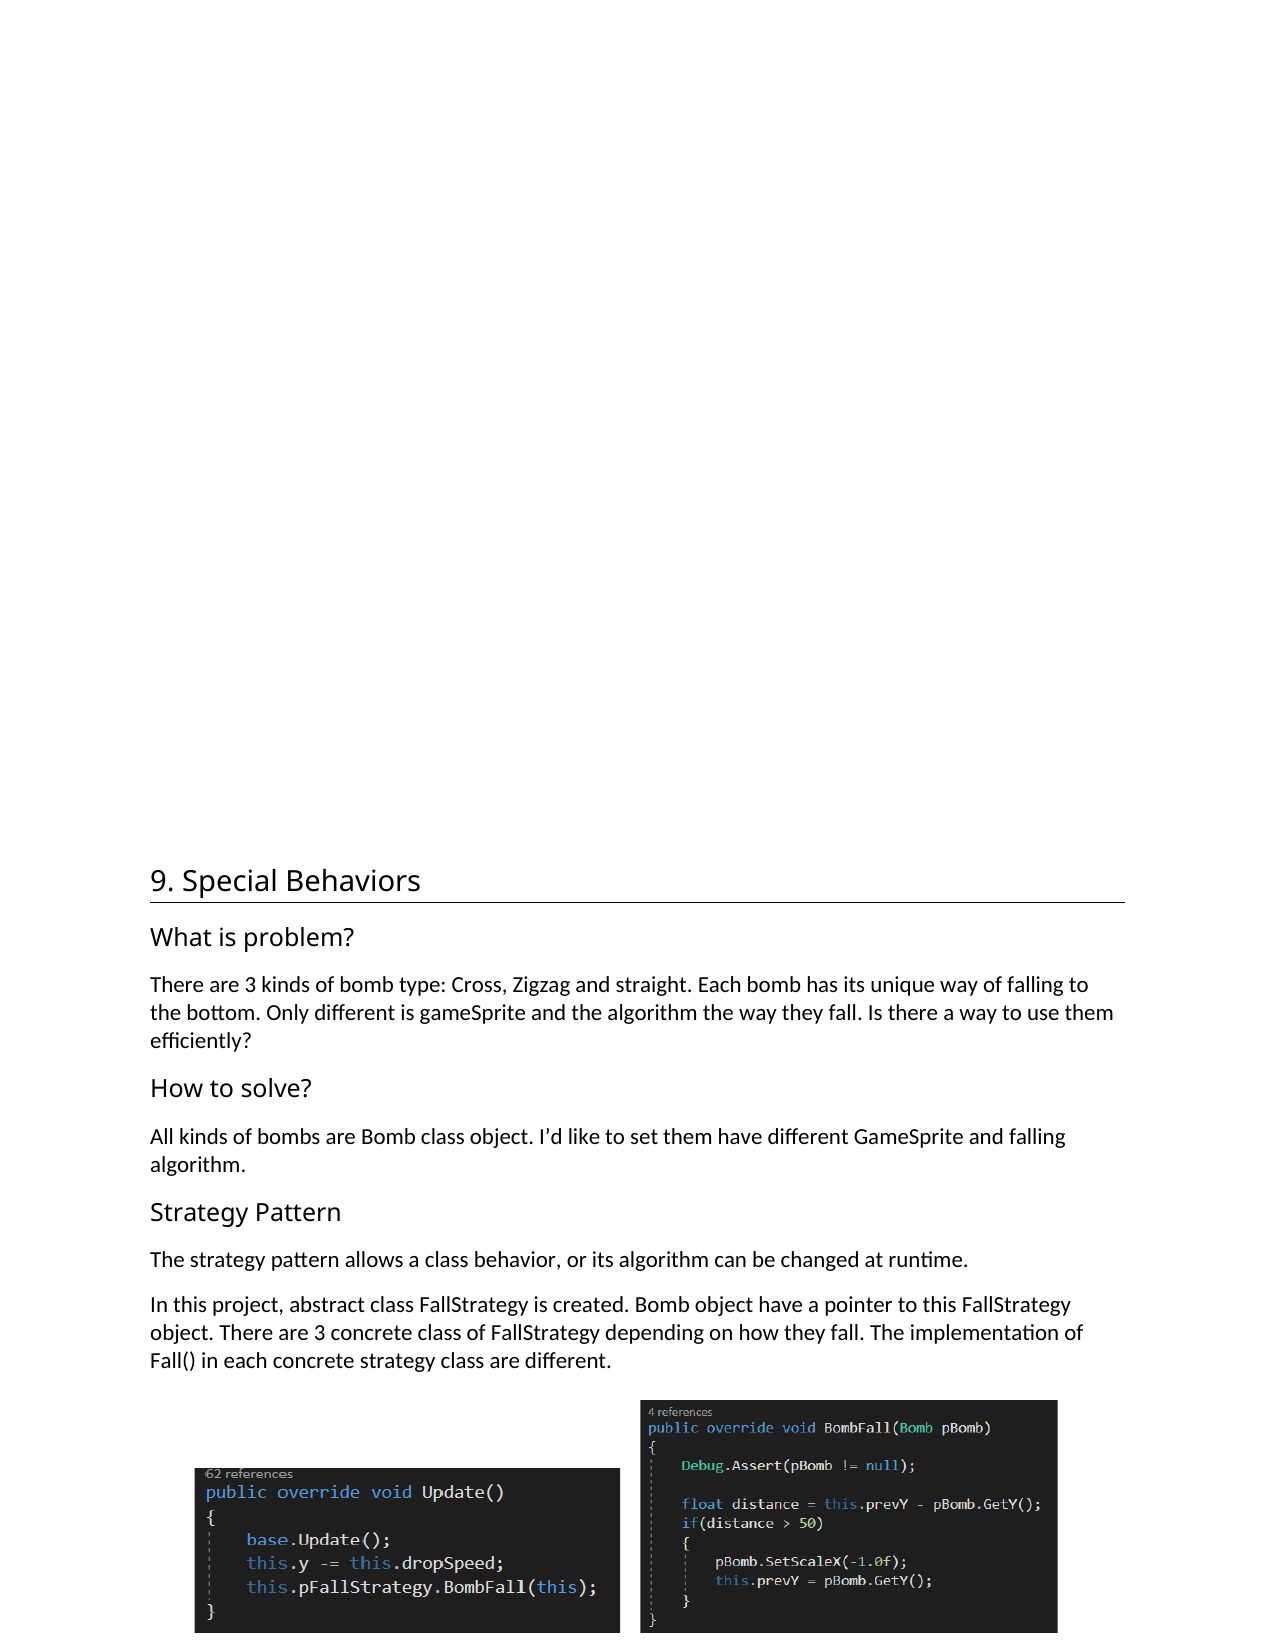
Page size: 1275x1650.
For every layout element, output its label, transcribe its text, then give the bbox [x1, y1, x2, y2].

text There are 3 kinds of bomb type: Cross, Zigzag and straight. Each bomb has its unique way of falling to the bottom. Only different is gameSprite and the algorithm the way they fall. Is there a way to use them efficiently? [150, 970, 1125, 1054]
text What is problem? [150, 920, 1125, 954]
text Strategy Pattern [150, 1194, 1125, 1229]
text 9. Special Behaviors [150, 860, 1125, 902]
text All kinds of bombs are Bomb class object. I’d like to set them have different GameSprite and falling algorithm. [150, 1122, 1125, 1178]
picture [194, 1468, 621, 1633]
text How to solve? [150, 1071, 1125, 1105]
text The strategy pattern allows a class behavior, or its algorithm can be changed at runtime. [150, 1245, 1125, 1273]
text In this project, abstract class FallStrategy is created. Bomb object have a pointer to this FallStrategy object. There are 3 concrete class of FallStrategy depending on how they fall. The implementation of Fall() in each concrete strategy class are different. [150, 1290, 1125, 1374]
picture [640, 1400, 1058, 1633]
